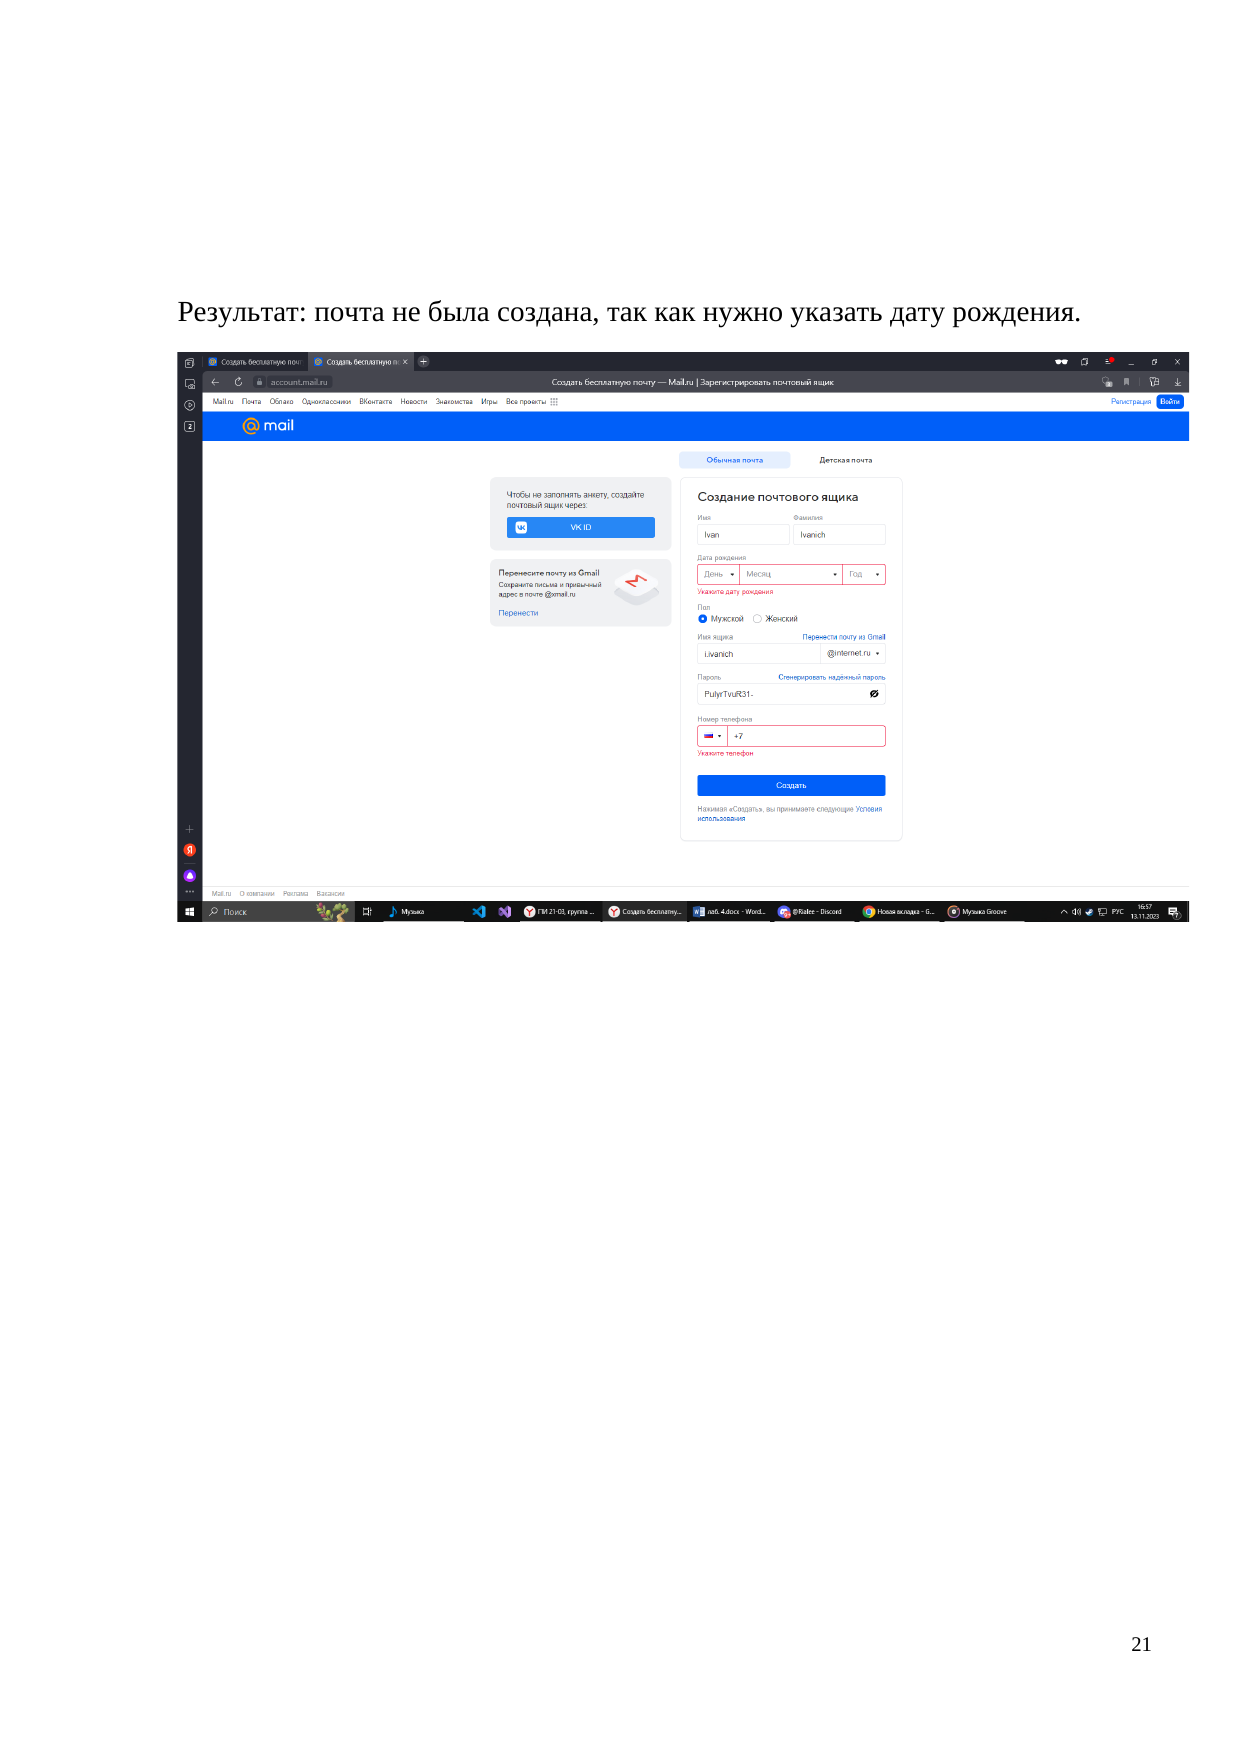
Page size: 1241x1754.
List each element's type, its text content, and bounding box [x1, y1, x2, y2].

text Результат: почта не была создана, так как нужно указать дату рождения. [177, 294, 1152, 327]
picture [177, 352, 1190, 922]
